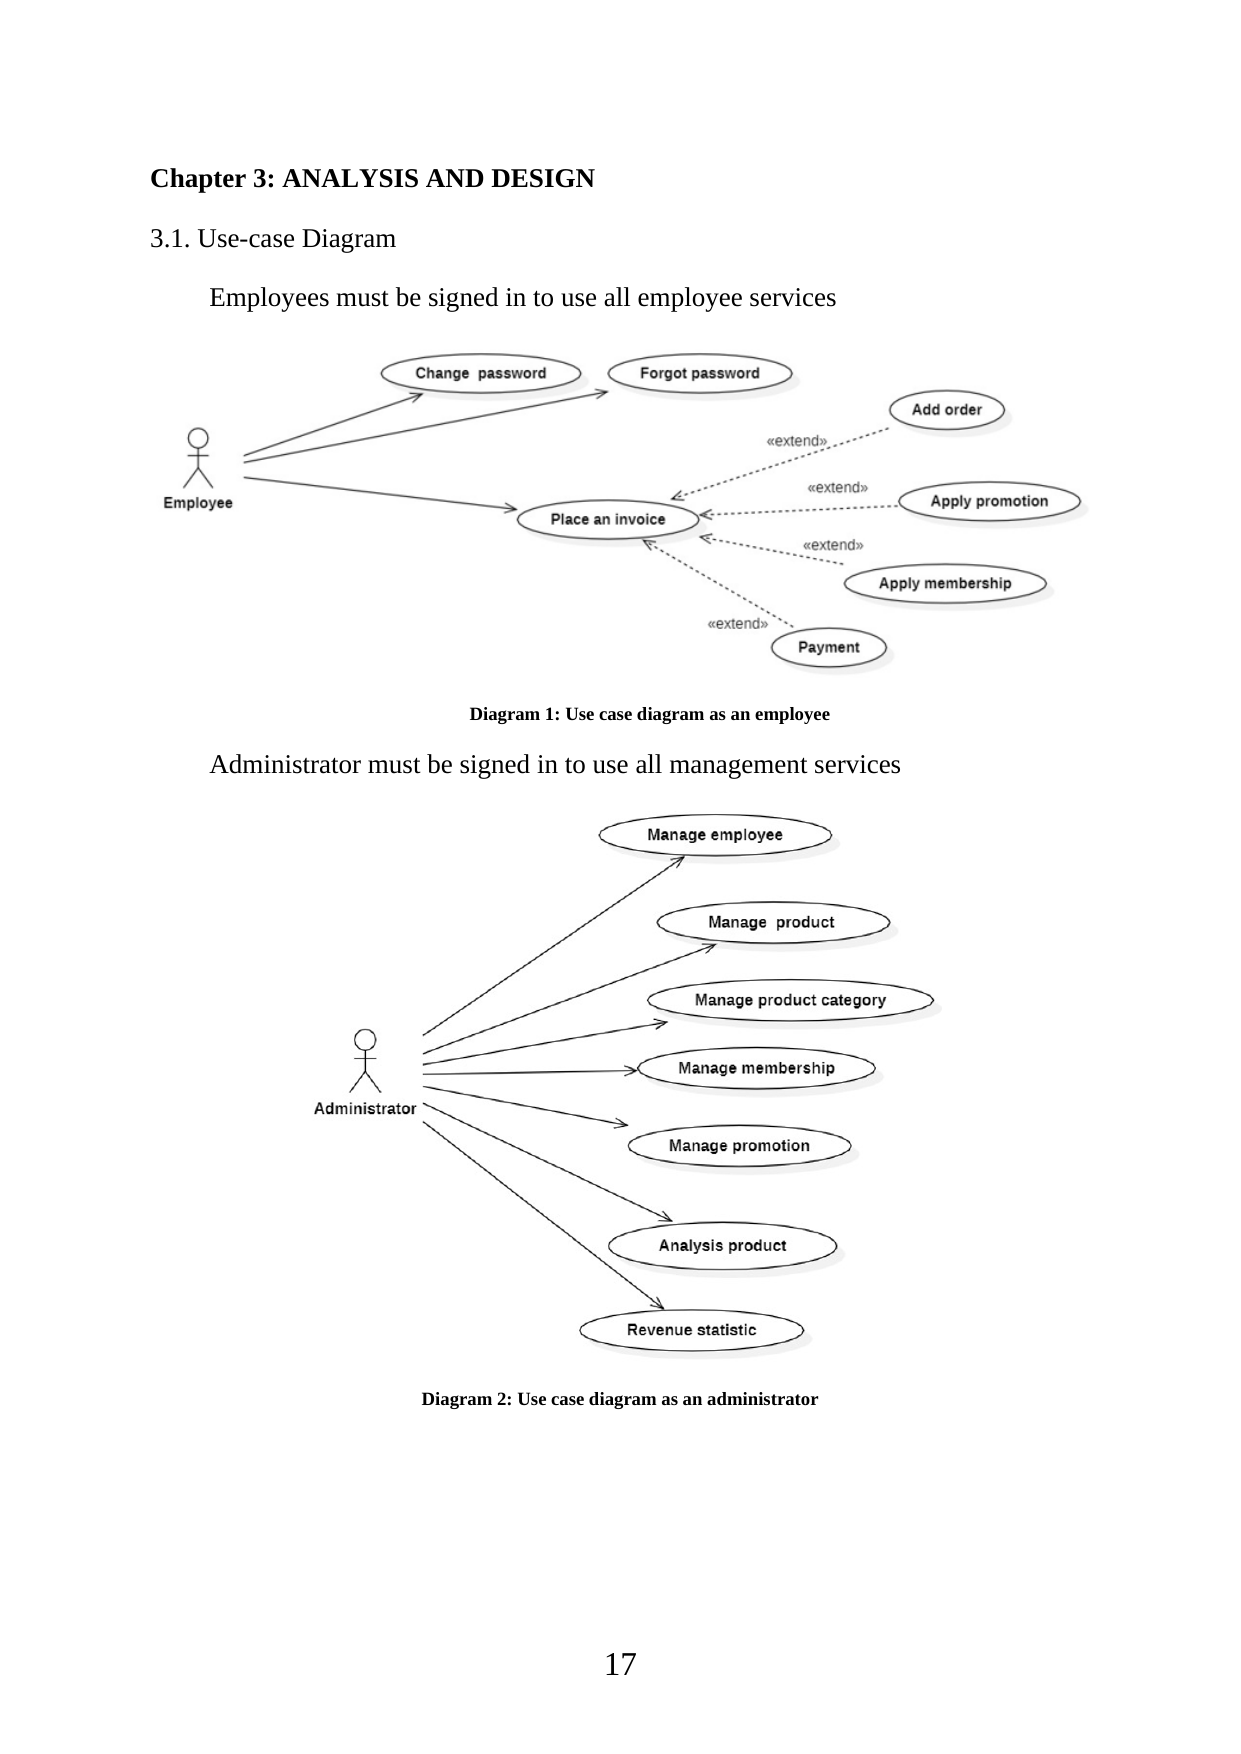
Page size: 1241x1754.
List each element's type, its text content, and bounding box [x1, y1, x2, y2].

subtitle Chapter 3: ANALYSIS AND DESIGN [150, 162, 1090, 194]
text Diagram 2: Use case diagram as an administrator [150, 1388, 1090, 1409]
text Administrator must be signed in to use all management services [150, 748, 1090, 779]
text Diagram 1: Use case diagram as an employee [150, 703, 1090, 725]
picture [298, 807, 943, 1363]
subtitle 3.1. Use-case Diagram [150, 222, 1090, 253]
picture [150, 340, 1091, 678]
text Employees must be signed in to use all employee services [150, 281, 1090, 312]
